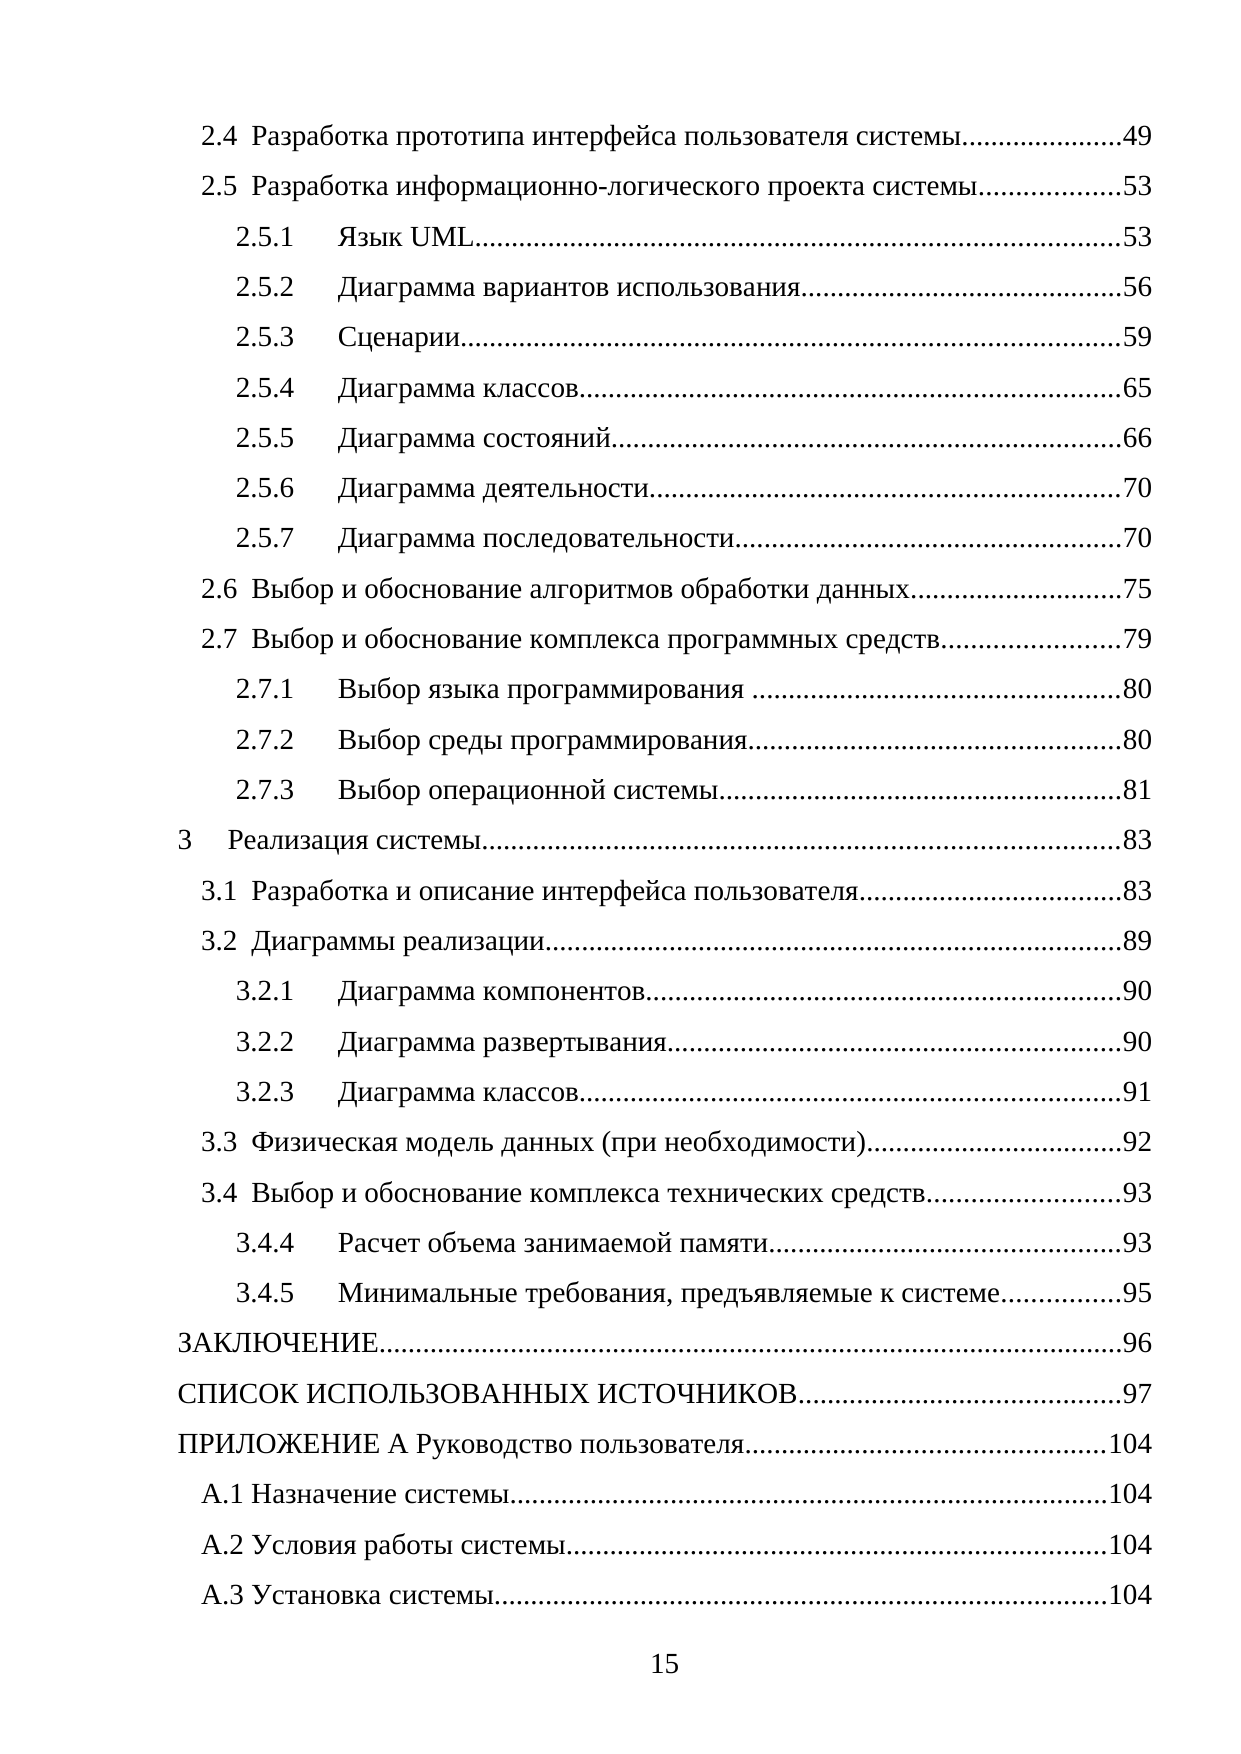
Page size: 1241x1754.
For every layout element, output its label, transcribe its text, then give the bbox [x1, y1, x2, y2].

text 3.2.3 Диаграмма классов 91 [236, 1074, 1152, 1108]
text 2.7.1 Выбор языка программирования 80 [236, 672, 1152, 705]
text 2.5.3 Сценарии 59 [236, 319, 1152, 353]
text 2.6 Выбор и обоснование алгоритмов обработки данных 75 [201, 571, 1152, 604]
text СПИСОК ИСПОЛЬЗОВАННЫХ ИСТОЧНИКОВ 97 [177, 1376, 1152, 1409]
text 2.4 Разработка прототипа интерфейса пользователя системы 49 [201, 118, 1152, 152]
text 3.4 Выбор и обоснование комплекса технических средств 93 [201, 1175, 1152, 1208]
text 3.2.2 Диаграмма развертывания 90 [236, 1024, 1152, 1057]
text А.1 Назначение системы 104 [201, 1477, 1152, 1510]
text 2.5.2 Диаграмма вариантов использования 56 [236, 269, 1152, 303]
text 2.5 Разработка информационно-логического проекта системы 53 [201, 168, 1152, 202]
text 3.2 Диаграммы реализации 89 [201, 923, 1152, 957]
text 2.7.2 Выбор среды программирования 80 [236, 722, 1152, 755]
text 2.5.4 Диаграмма классов 65 [236, 370, 1152, 403]
text 2.5.5 Диаграмма состояний 66 [236, 420, 1152, 453]
text А.3 Установка системы 104 [201, 1577, 1152, 1611]
text 2.7 Выбор и обоснование комплекса программных средств 79 [201, 621, 1152, 655]
text 3.4.4 Расчет объема занимаемой памяти 93 [236, 1225, 1152, 1258]
text 2.5.6 Диаграмма деятельности 70 [236, 470, 1152, 504]
text 2.5.7 Диаграмма последовательности 70 [236, 521, 1152, 554]
text 3.1 Разработка и описание интерфейса пользователя 83 [201, 873, 1152, 906]
text 3.4.5 Минимальные требования, предъявляемые к системе 95 [236, 1275, 1152, 1309]
text ЗАКЛЮЧЕНИЕ 96 [177, 1326, 1152, 1359]
text 3 Реализация системы 83 [177, 822, 1152, 856]
text 2.5.1 Язык UML 53 [236, 219, 1152, 252]
text 2.7.3 Выбор операционной системы 81 [236, 772, 1152, 806]
text А.2 Условия работы системы 104 [201, 1527, 1152, 1560]
text 3.2.1 Диаграмма компонентов 90 [236, 973, 1152, 1007]
text 3.3 Физическая модель данных (при необходимости) 92 [201, 1124, 1152, 1158]
text ПРИЛОЖЕНИЕ А Руководство пользователя 104 [177, 1426, 1152, 1460]
